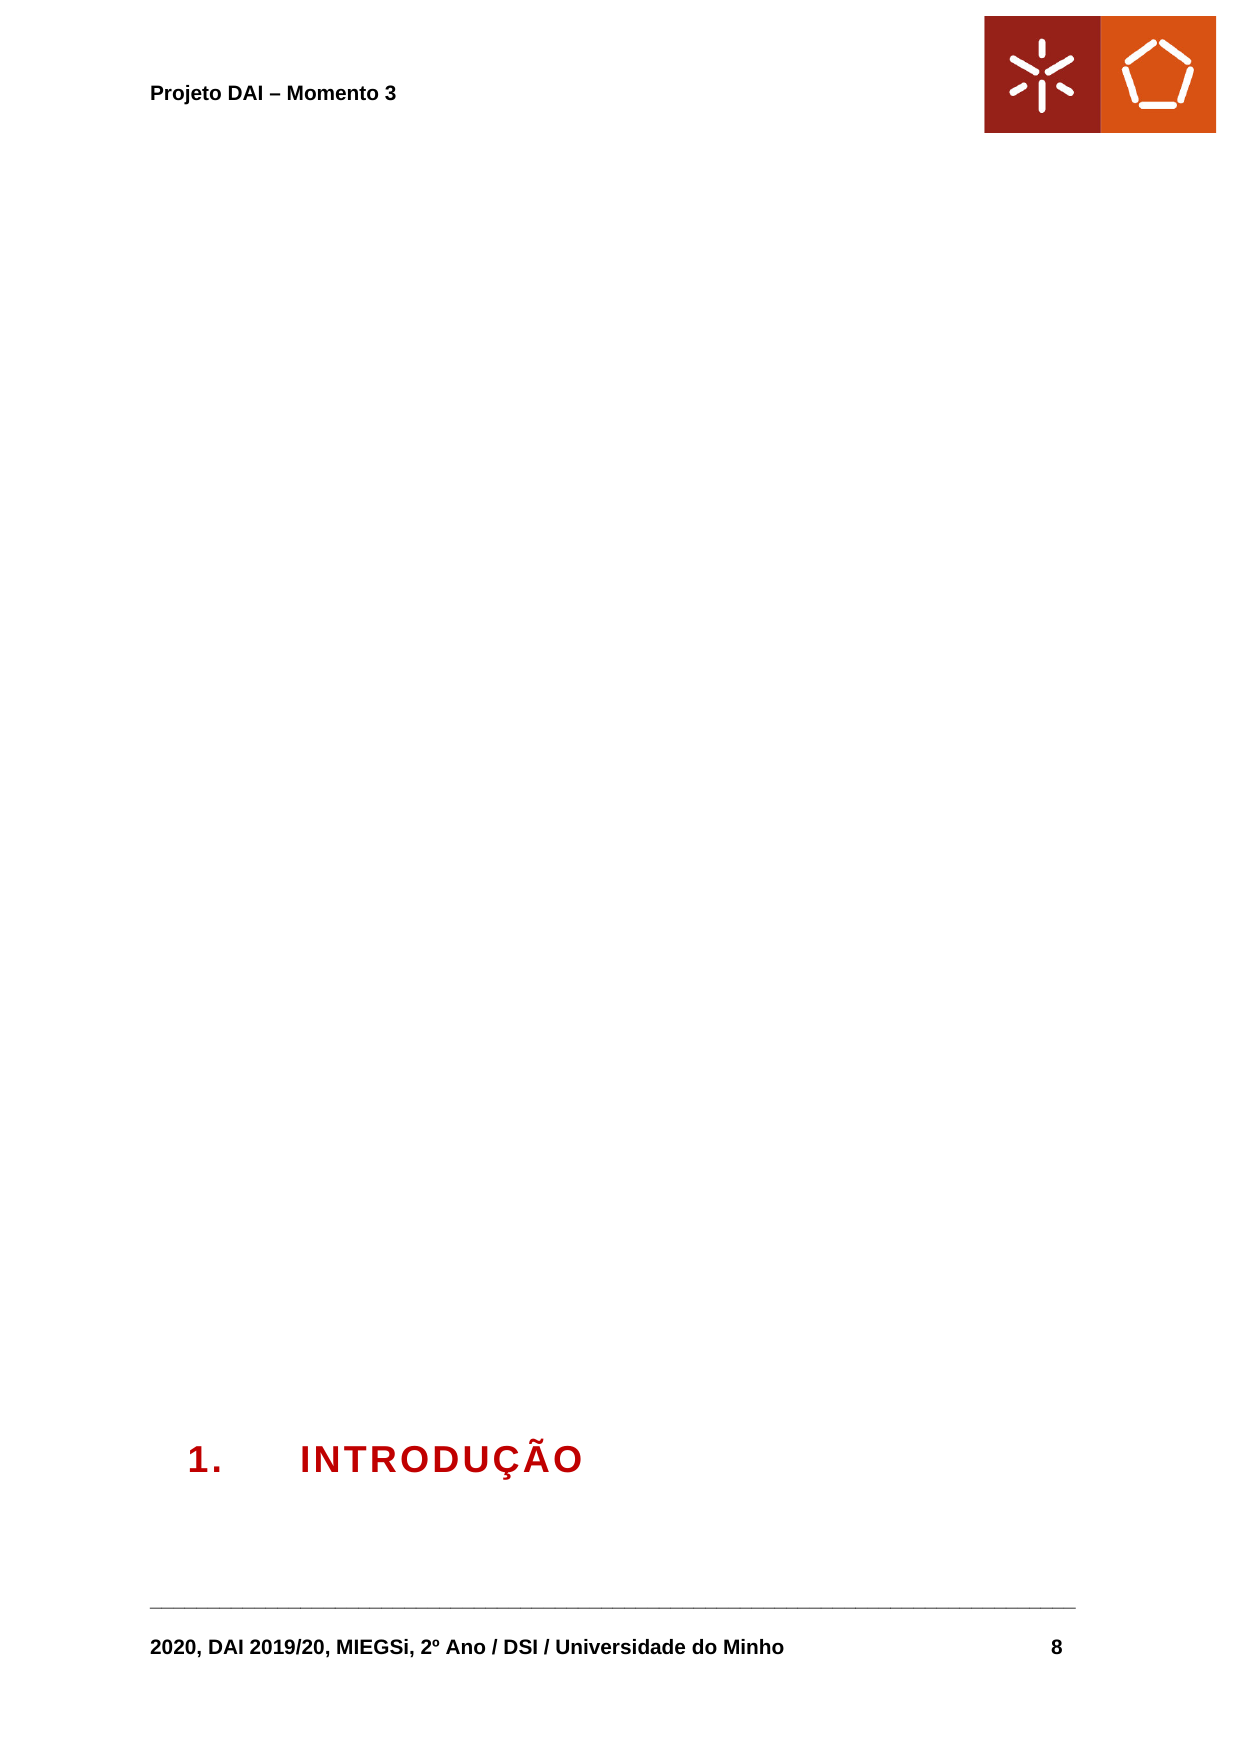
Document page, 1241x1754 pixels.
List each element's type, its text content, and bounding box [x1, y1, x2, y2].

subtitle Introdução [187, 1438, 1090, 1481]
picture [984, 16, 1217, 133]
